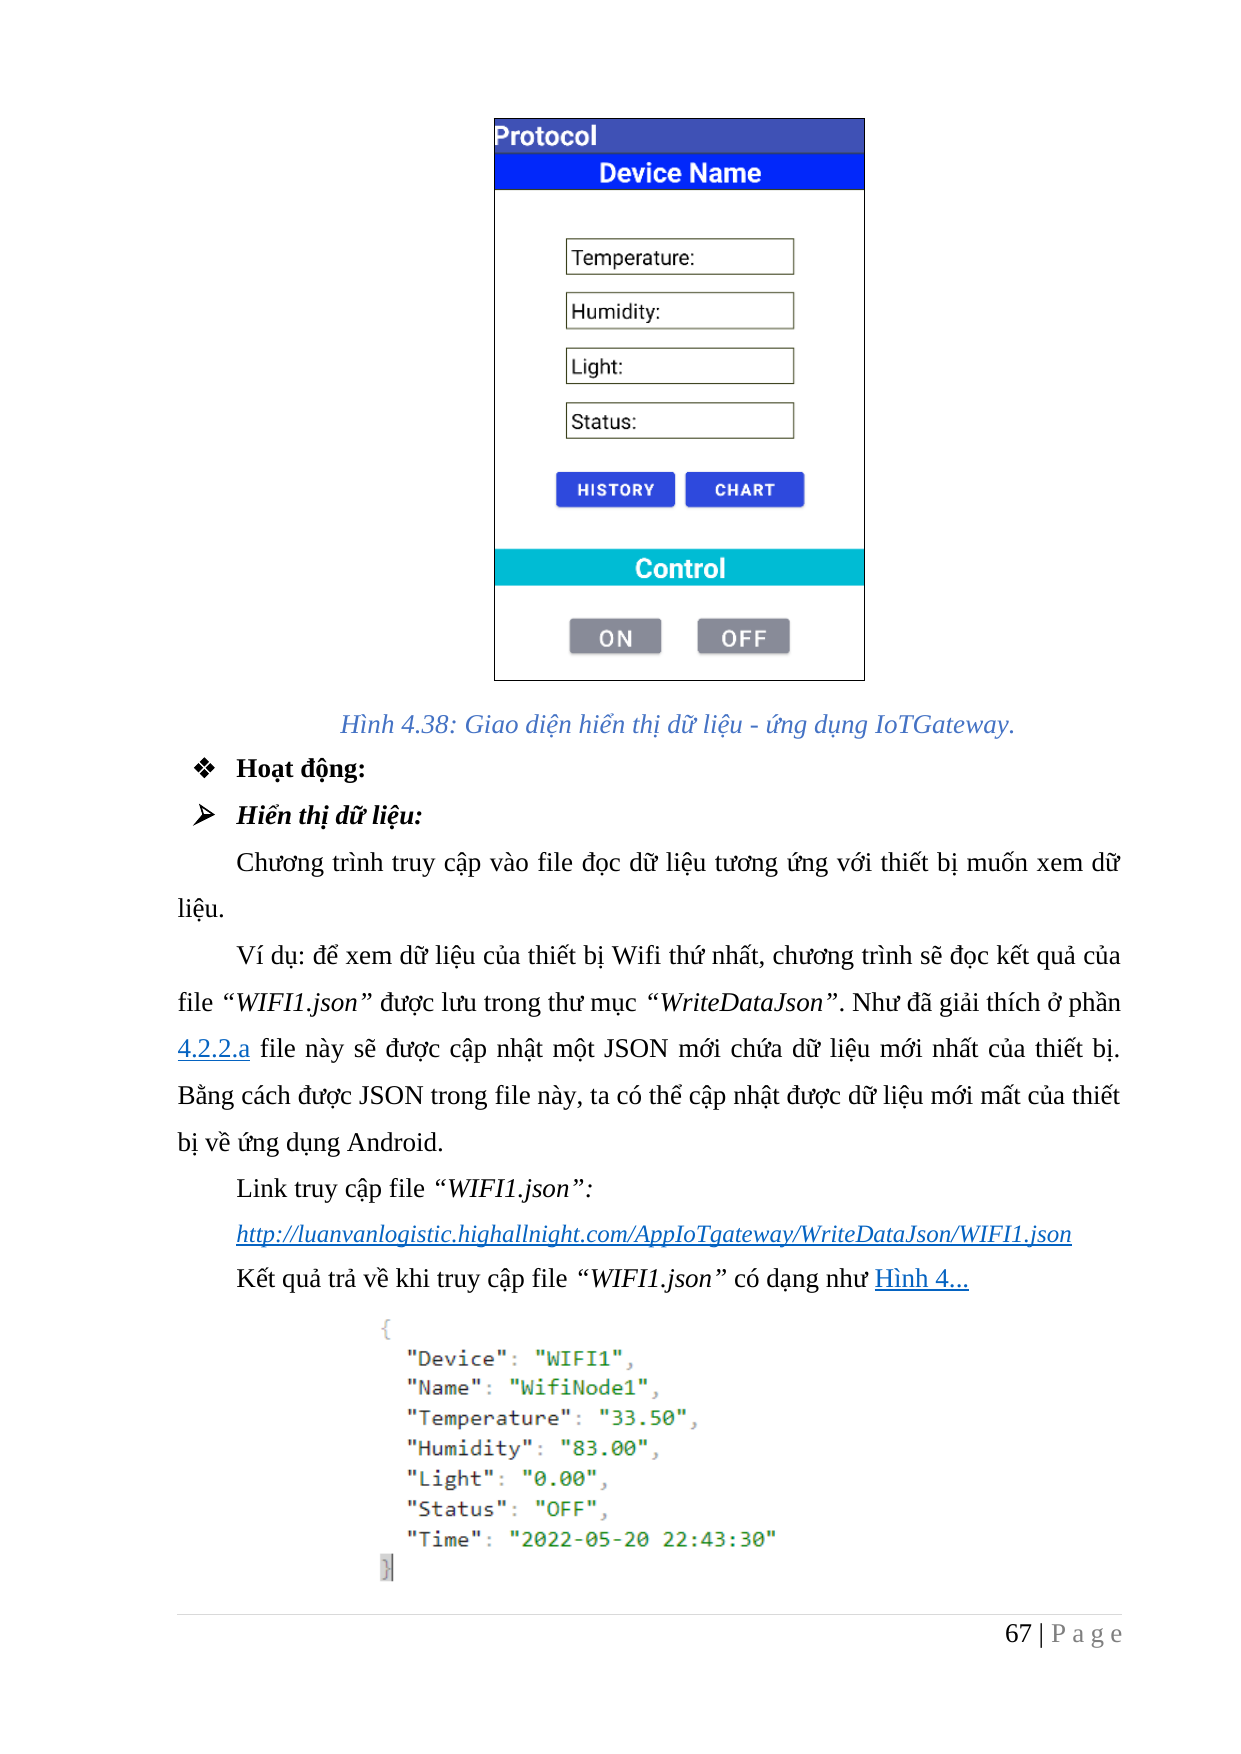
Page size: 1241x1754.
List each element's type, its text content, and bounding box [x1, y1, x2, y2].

picture [376, 1309, 982, 1589]
list Hoạt động: [192, 752, 1122, 783]
text Kết quả trả về khi truy cập file “WIFI1.json” có dạng như Hình 4... [177, 1262, 1122, 1293]
text Ví dụ: để xem dữ liệu của thiết bị Wifi thứ nhất, chương trình sẽ đọc kết quả của file “WIFI1.json” được lưu trong thư mục “WriteDataJson”. Như đã giải thích ở phần 4.2.2.a file này sẽ được cập nhật một JSON mới chứa dữ liệu mới nhất của thiết bị. Bằng cách được JSON trong file này, ta có thể cập nhật được dữ liệu mới mất của thiết bị về ứng dụng Android. [177, 939, 1122, 1157]
text Chương trình truy cập vào file đọc dữ liệu tương ứng với thiết bị muốn xem dữ liệu. [177, 846, 1122, 924]
list Hiển thị dữ liệu: [192, 799, 1122, 830]
text Link truy cập file “WIFI1.json”: [177, 1173, 1122, 1204]
text http://luanvanlogistic.highallnight.com/AppIoTgateway/WriteDataJson/WIFI1.json [177, 1219, 1122, 1248]
picture [495, 119, 864, 680]
